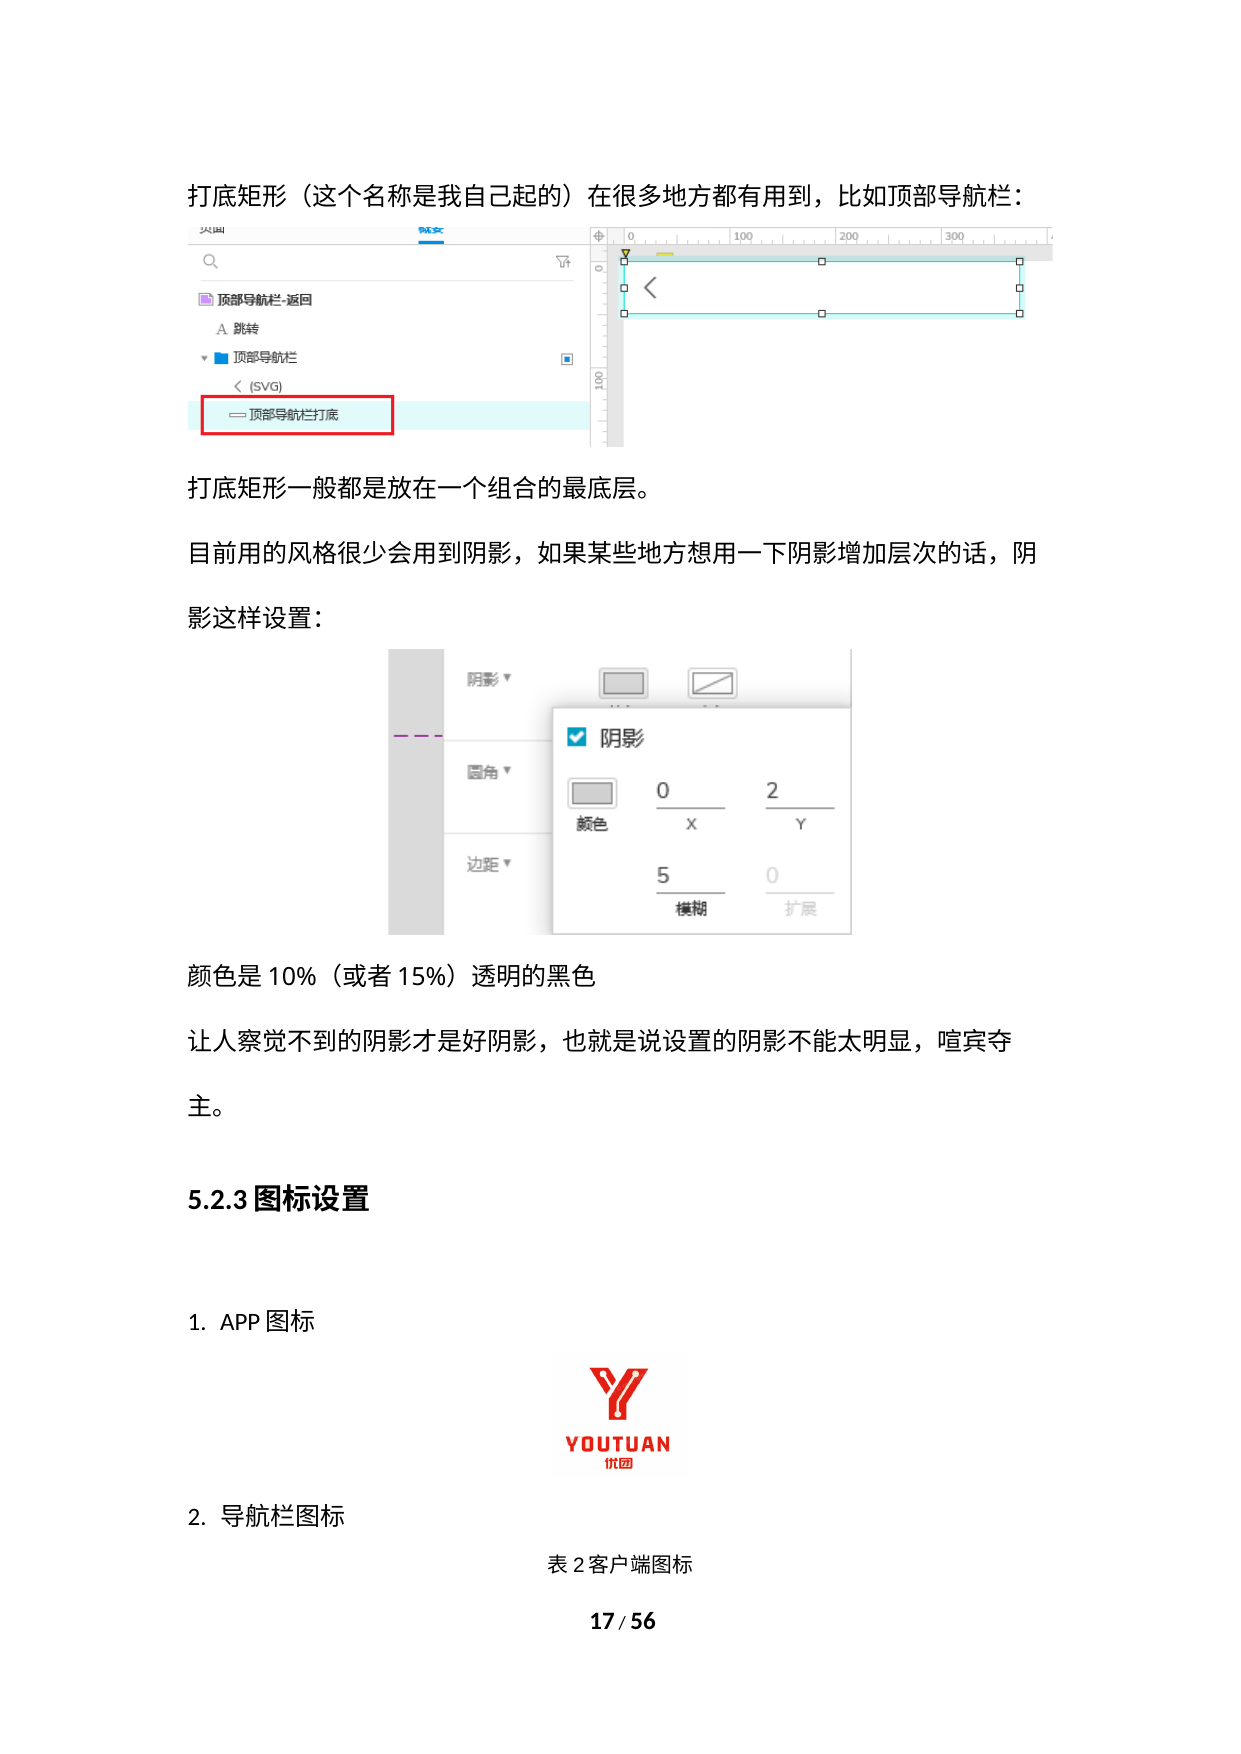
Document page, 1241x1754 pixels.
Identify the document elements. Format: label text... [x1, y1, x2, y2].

text 表 2客户端图标 [187, 1547, 1053, 1579]
picture [187, 227, 1053, 447]
picture [388, 649, 852, 935]
text 颜色是10%（或者15%）透明的黑色 [187, 942, 1053, 1007]
text 目前用的风格很少会用到阴影，如果某些地方想用一下阴影增加层次的话，阴影这样设置： [187, 519, 1053, 649]
text 打底矩形（这个名称是我自己起的）在很多地方都有用到，比如顶部导航栏： [187, 162, 1053, 227]
picture [552, 1352, 689, 1478]
list APP图标 [187, 1287, 1053, 1352]
text 让人察觉不到的阴影才是好阴影，也就是说设置的阴影不能太明显，喧宾夺主。 [187, 1007, 1053, 1137]
list 导航栏图标 [187, 1482, 1053, 1547]
subtitle 5.2.3图标设置 [187, 1164, 1053, 1229]
text 打底矩形一般都是放在一个组合的最底层。 [187, 454, 1053, 519]
